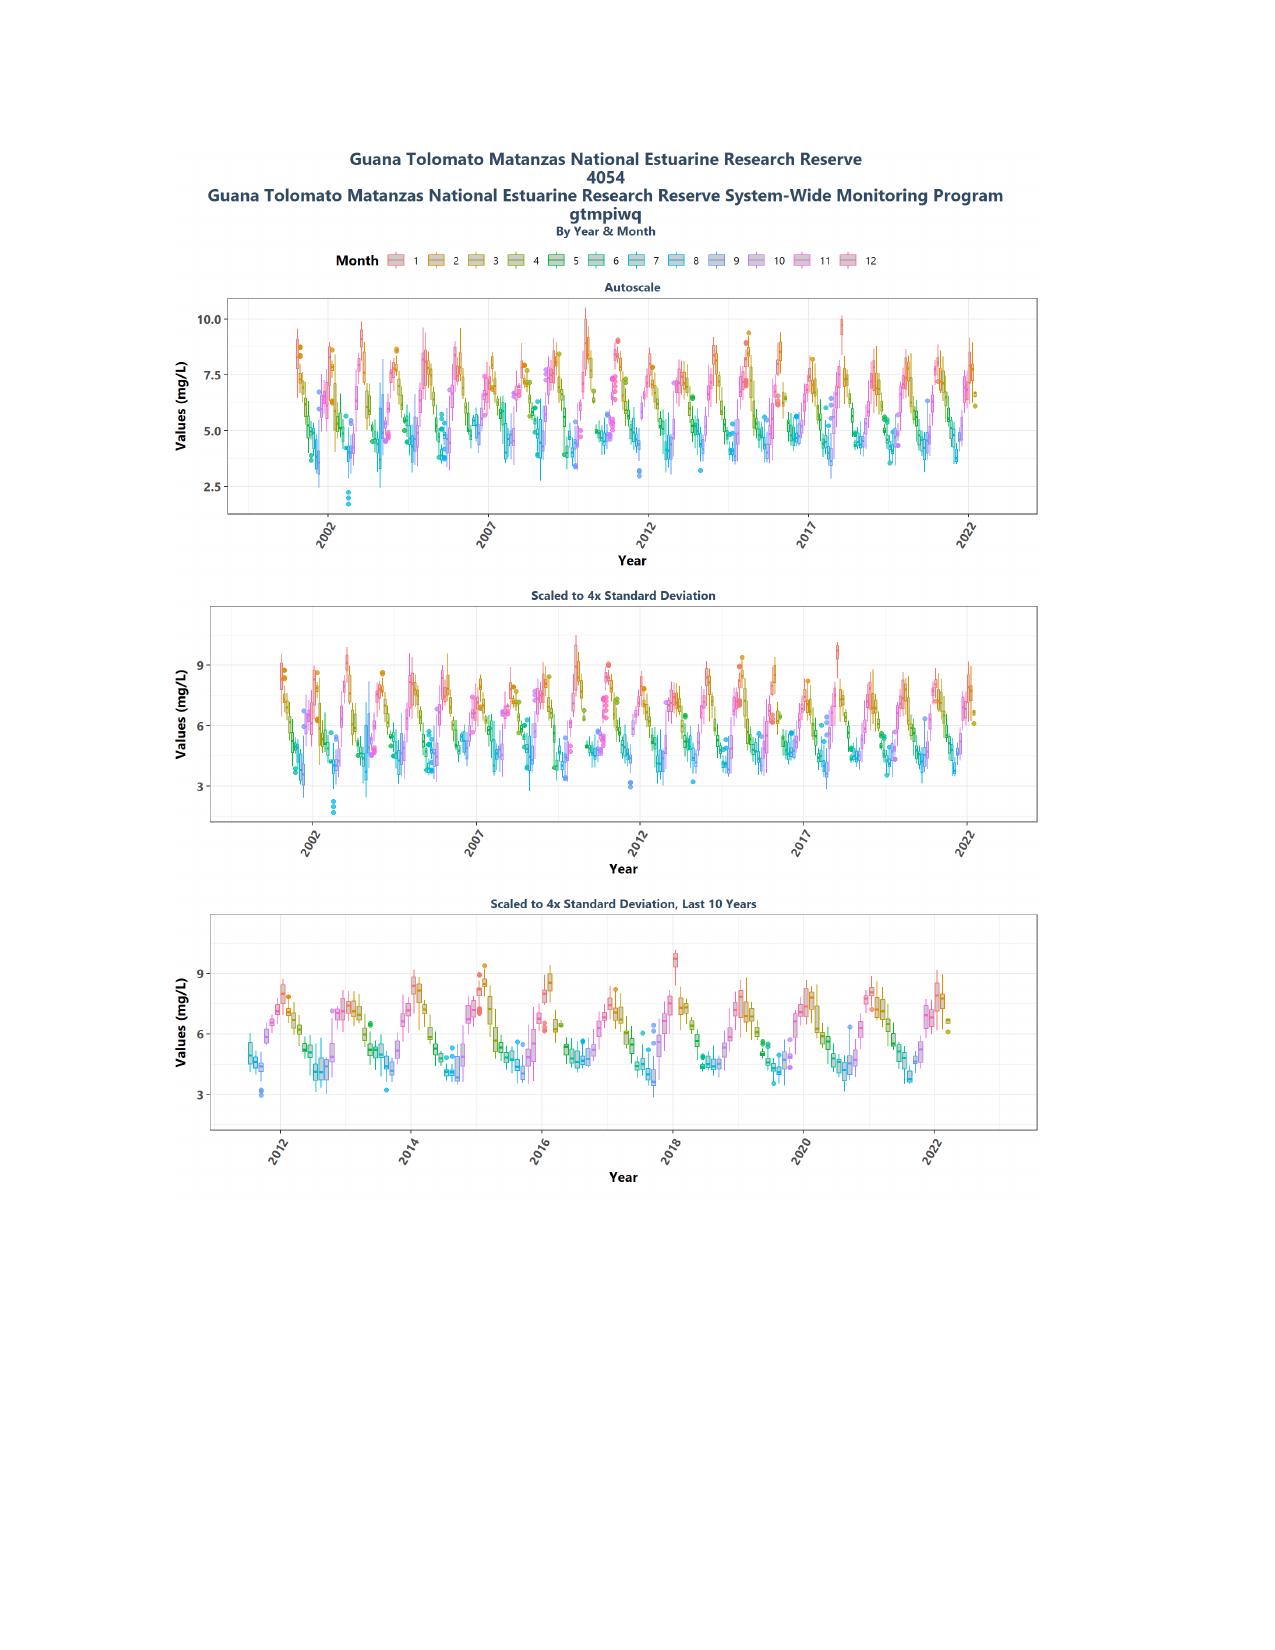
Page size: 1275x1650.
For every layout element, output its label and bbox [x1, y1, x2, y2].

picture [168, 150, 1044, 1200]
